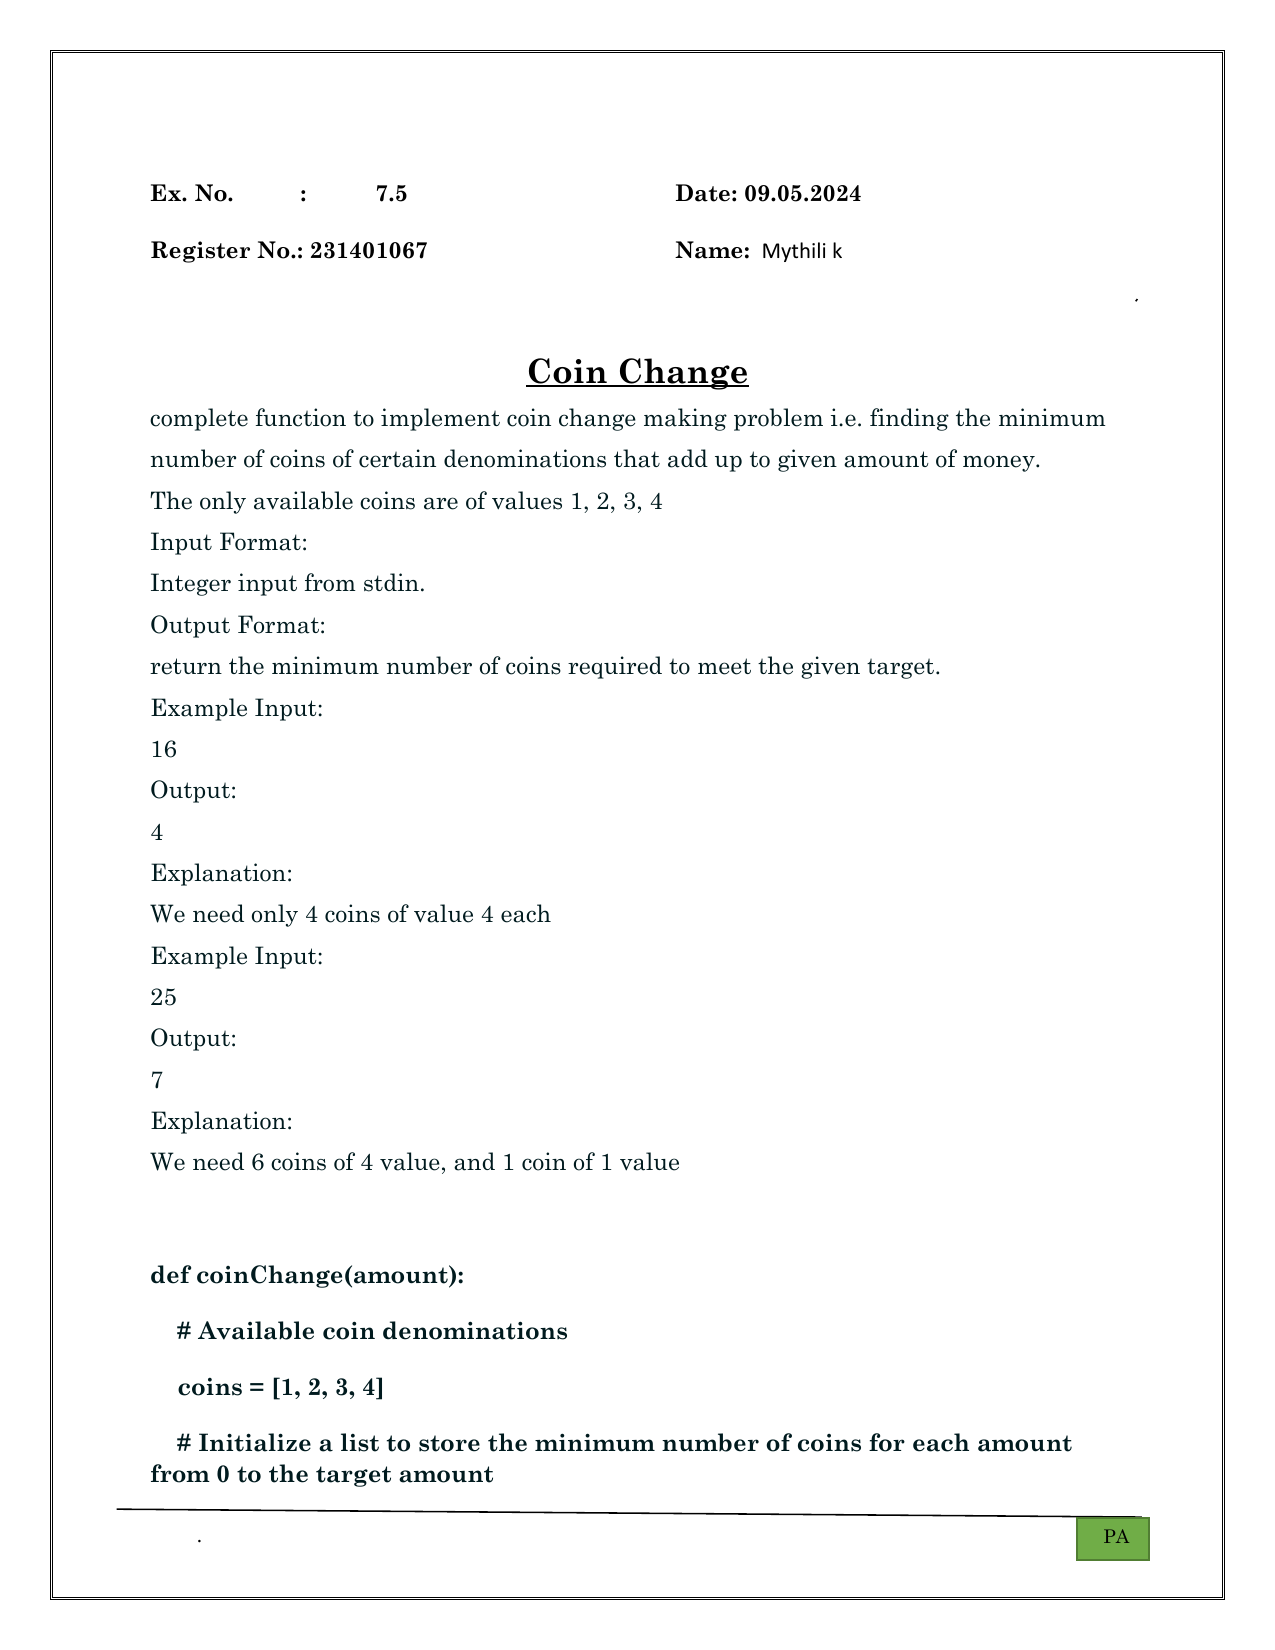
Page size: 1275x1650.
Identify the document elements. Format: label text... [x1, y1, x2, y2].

text Coin Change [150, 350, 1125, 390]
text Integer input from stdin. [150, 568, 1125, 597]
text Input Format: [150, 527, 1125, 556]
text # Available coin denominations [150, 1316, 1125, 1344]
text Example Input: [150, 940, 1125, 969]
text return the minimum number of coins required to meet the given target. [150, 651, 1125, 680]
text complete function to implement coin change making problem i.e. finding the minimum [150, 403, 1125, 432]
text Explanation: [150, 858, 1125, 887]
text 25 [150, 982, 1125, 1011]
text coins = [1, 2, 3, 4] [150, 1372, 1125, 1401]
text Output: [150, 1023, 1125, 1052]
text The only available coins are of values 1, 2, 3, 4 [150, 486, 1125, 514]
text We need 6 coins of 4 value, and 1 coin of 1 value [150, 1147, 1125, 1176]
text number of coins of certain denominations that add up to given amount of money. [150, 444, 1125, 473]
text Output: [150, 775, 1125, 804]
text def coinChange(amount): [150, 1259, 1125, 1288]
text 7 [150, 1064, 1125, 1093]
text We need only 4 coins of value 4 each [150, 899, 1125, 928]
text Output Format: [150, 609, 1125, 638]
text Ex. No. : 7.5 Date: 09.05.2024 [150, 179, 1125, 207]
text 4 [150, 816, 1125, 845]
text Example Input: [150, 692, 1125, 721]
text Explanation: [150, 1106, 1125, 1135]
text # Initialize a list to store the minimum number of coins for each amount from 0 to the target amount [150, 1428, 1125, 1488]
text 16 [150, 734, 1125, 762]
text Register No.: 231401067 Name: Mythili k [150, 236, 1125, 264]
